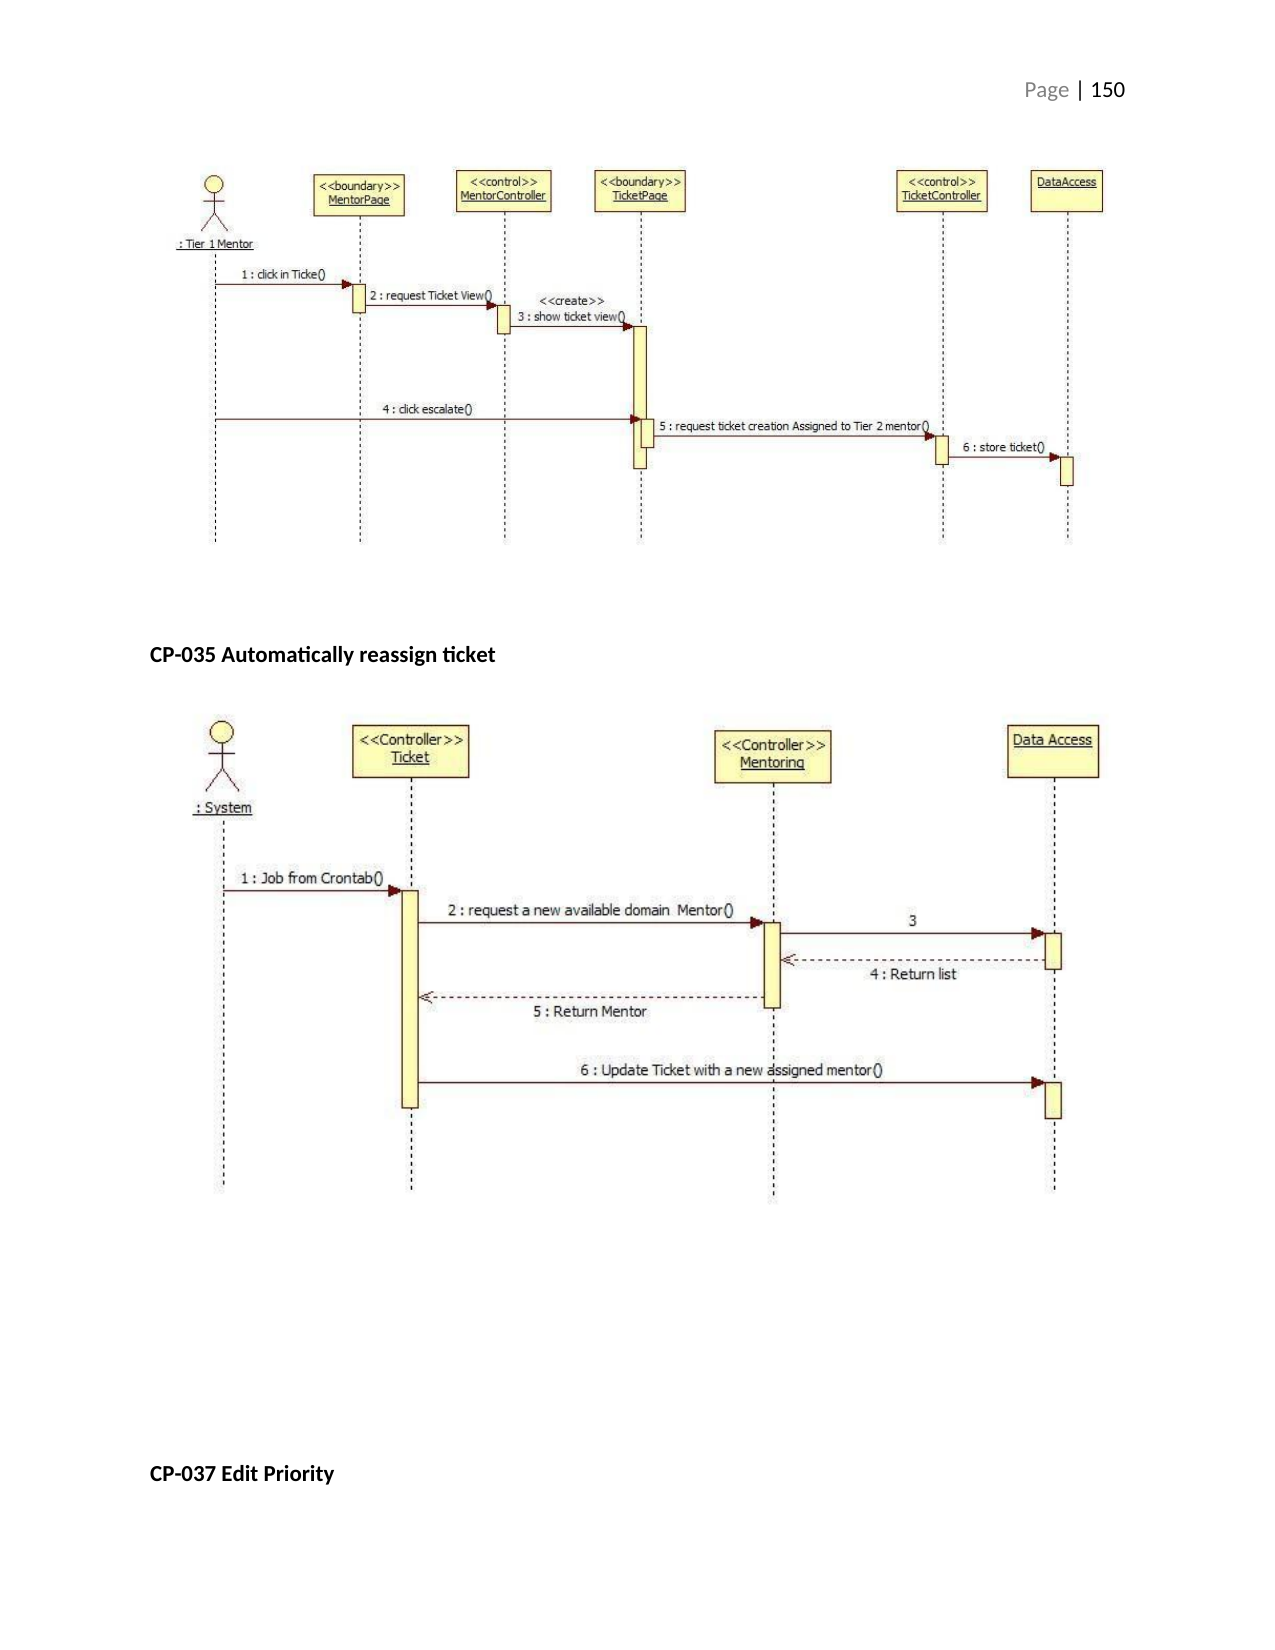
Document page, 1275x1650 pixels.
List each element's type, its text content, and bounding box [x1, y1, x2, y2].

text CP-035 Automatically reassign ticket [150, 641, 1125, 668]
picture [150, 693, 1125, 1222]
picture [150, 150, 1124, 563]
text CP-037 Edit Priority [150, 1459, 1125, 1487]
